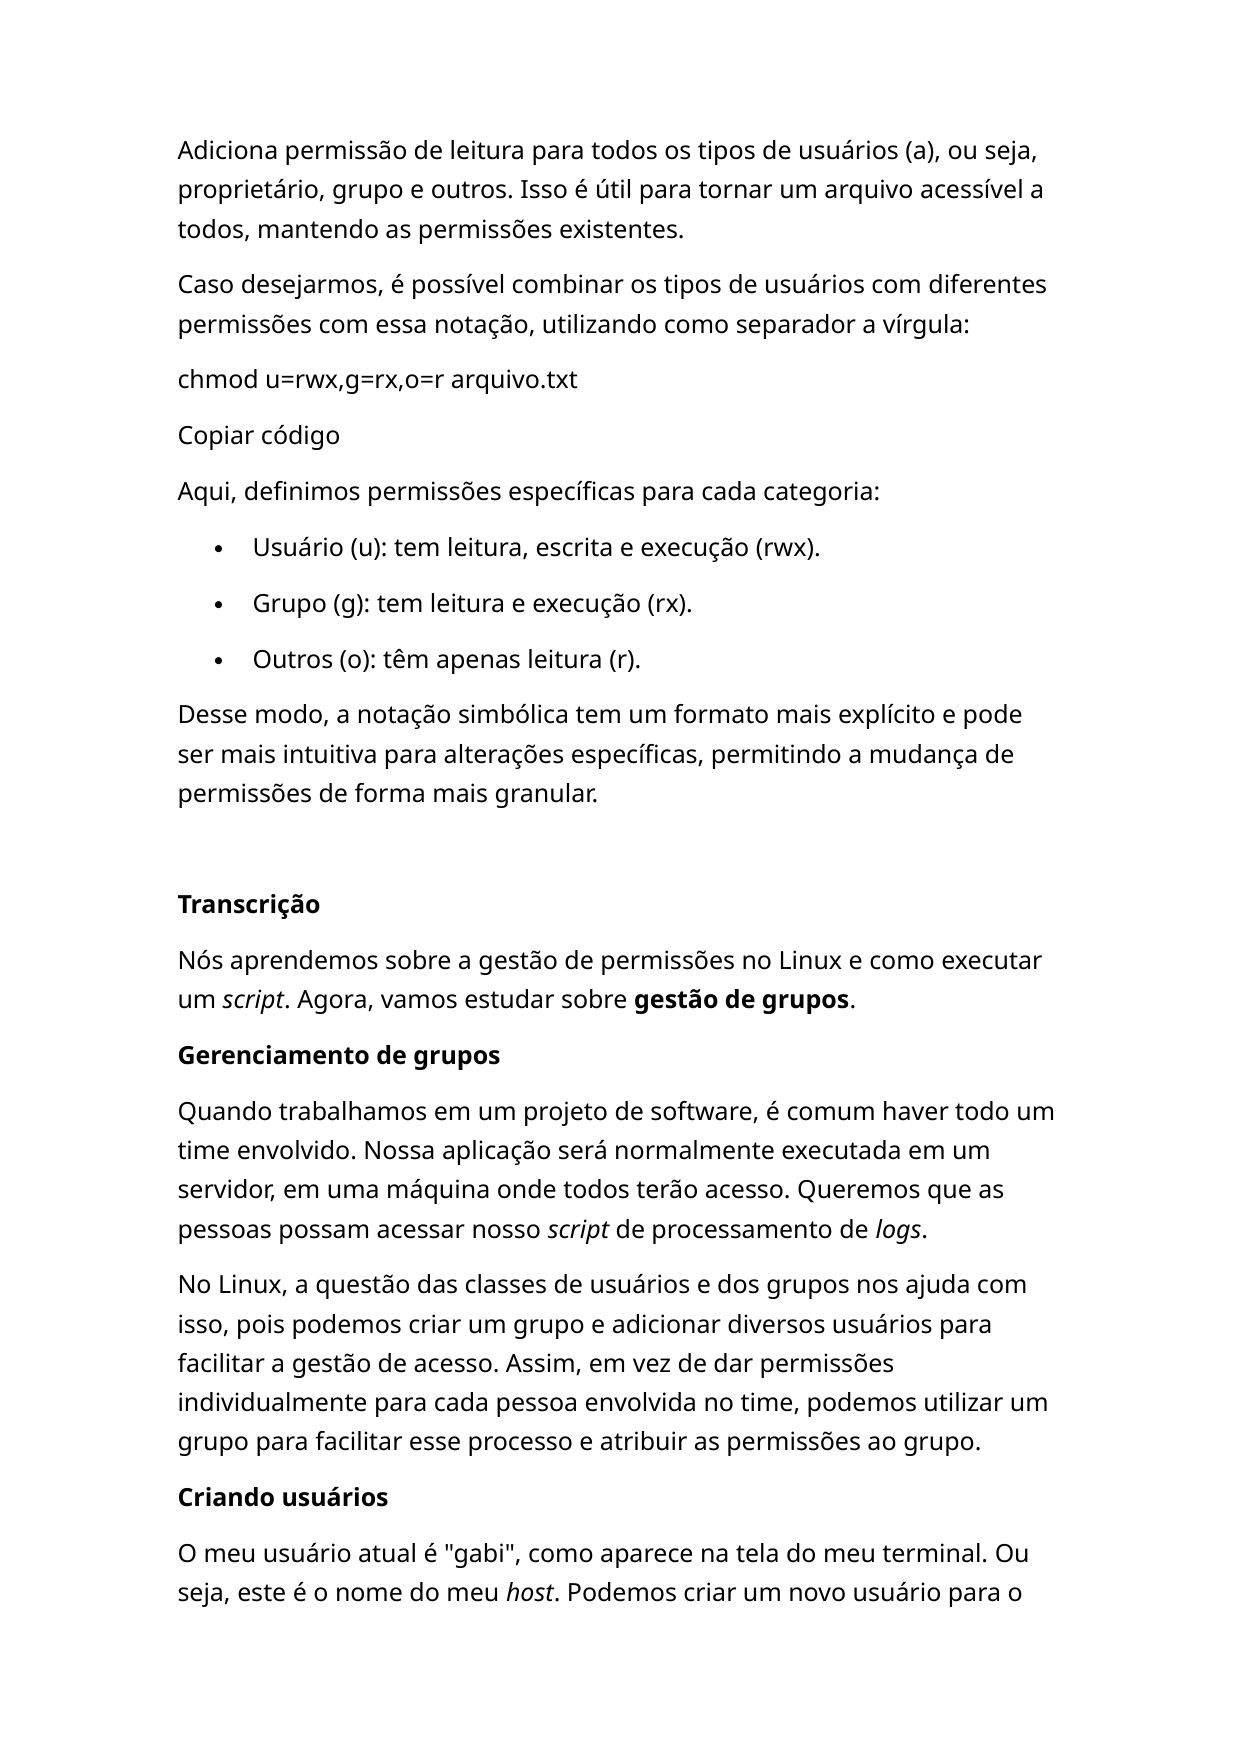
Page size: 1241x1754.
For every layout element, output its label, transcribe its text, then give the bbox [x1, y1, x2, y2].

text Caso desejarmos, é possível combinar os tipos de usuários com diferentes permissões com essa notação, utilizando como separador a vírgula: [177, 267, 1063, 340]
text Adiciona permissão de leitura para todos os tipos de usuários (a), ou seja, proprietário, grupo e outros. Isso é útil para tornar um arquivo acessível a todos, mantendo as permissões existentes. [177, 133, 1063, 245]
text Quando trabalhamos em um projeto de software, é comum haver todo um time envolvido. Nossa aplicação será normalmente executada em um servidor, em uma máquina onde todos terão acesso. Queremos que as pessoas possam acessar nosso script de processamento de logs. [177, 1094, 1063, 1245]
text Nós aprendemos sobre a gestão de permissões no Linux e como executar um script. Agora, vamos estudar sobre gestão de grupos. [177, 943, 1063, 1016]
text Aqui, definimos permissões específicas para cada categoria: [177, 474, 1063, 508]
list Usuário (u): tem leitura, escrita e execução (rwx). [215, 529, 1063, 564]
list Grupo (g): tem leitura e execução (rx). [215, 585, 1063, 619]
text Desse modo, a notação simbólica tem um formato mais explícito e pode ser mais intuitiva para alterações específicas, permitindo a mudança de permissões de forma mais granular. [177, 697, 1063, 809]
list Outros (o): têm apenas leitura (r). [215, 641, 1063, 675]
text No Linux, a questão das classes de usuários e dos grupos nos ajuda com isso, pois podemos criar um grupo e adicionar diversos usuários para facilitar a gestão de acesso. Assim, em vez de dar permissões individualmente para cada pessoa envolvida no time, podemos utilizar um grupo para facilitar esse processo e atribuir as permissões ao grupo. [177, 1267, 1063, 1458]
text Copiar código [177, 418, 1063, 452]
text Transcrição [177, 887, 1063, 921]
text chmod u=rwx,g=rx,o=r arquivo.txt [177, 362, 1063, 396]
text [177, 1535, 1063, 1609]
text Criando usuários [177, 1479, 1063, 1514]
text Gerenciamento de grupos [177, 1038, 1063, 1072]
